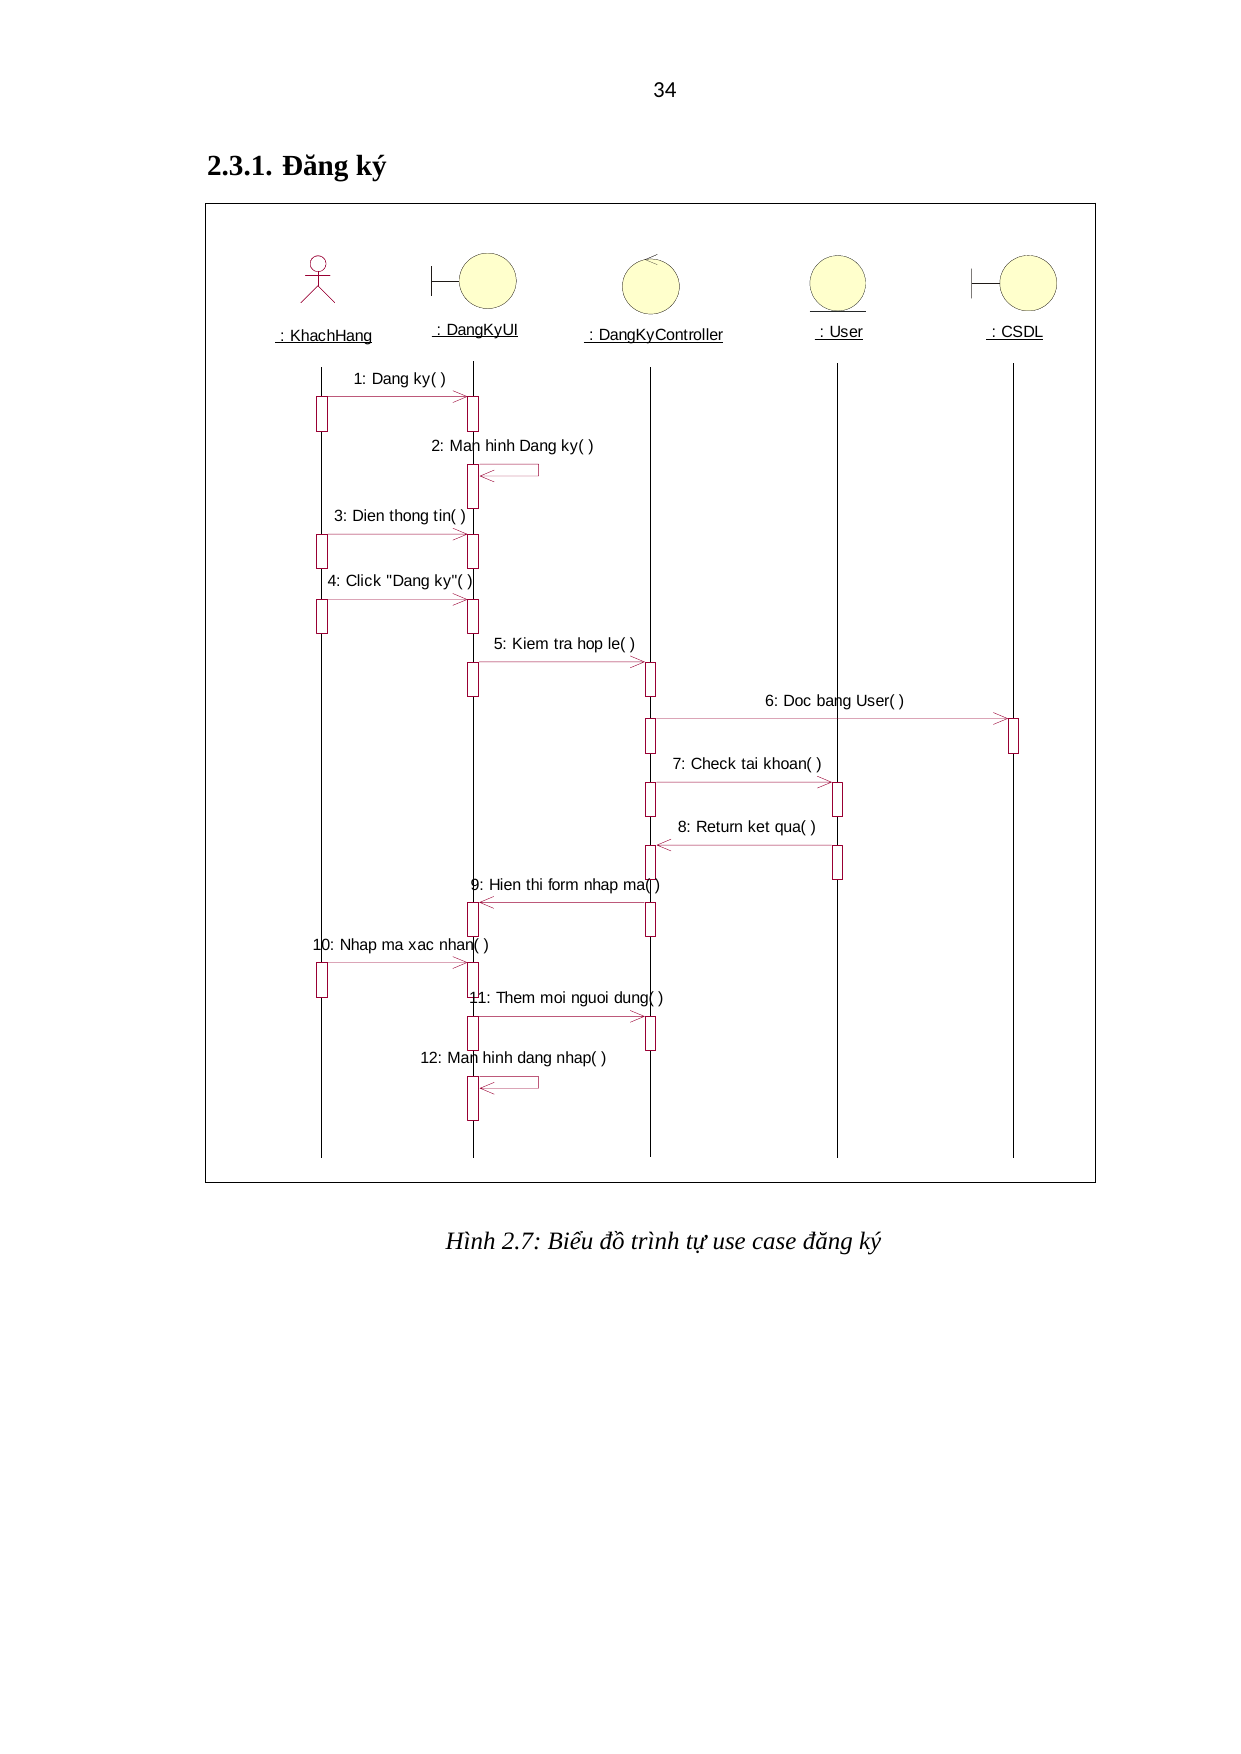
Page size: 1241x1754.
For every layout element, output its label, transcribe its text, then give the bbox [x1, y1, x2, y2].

list Đăng ký [207, 148, 1122, 181]
text Hình 2.7: Biểu đồ trình tự use case đăng ký [207, 211, 1122, 1255]
